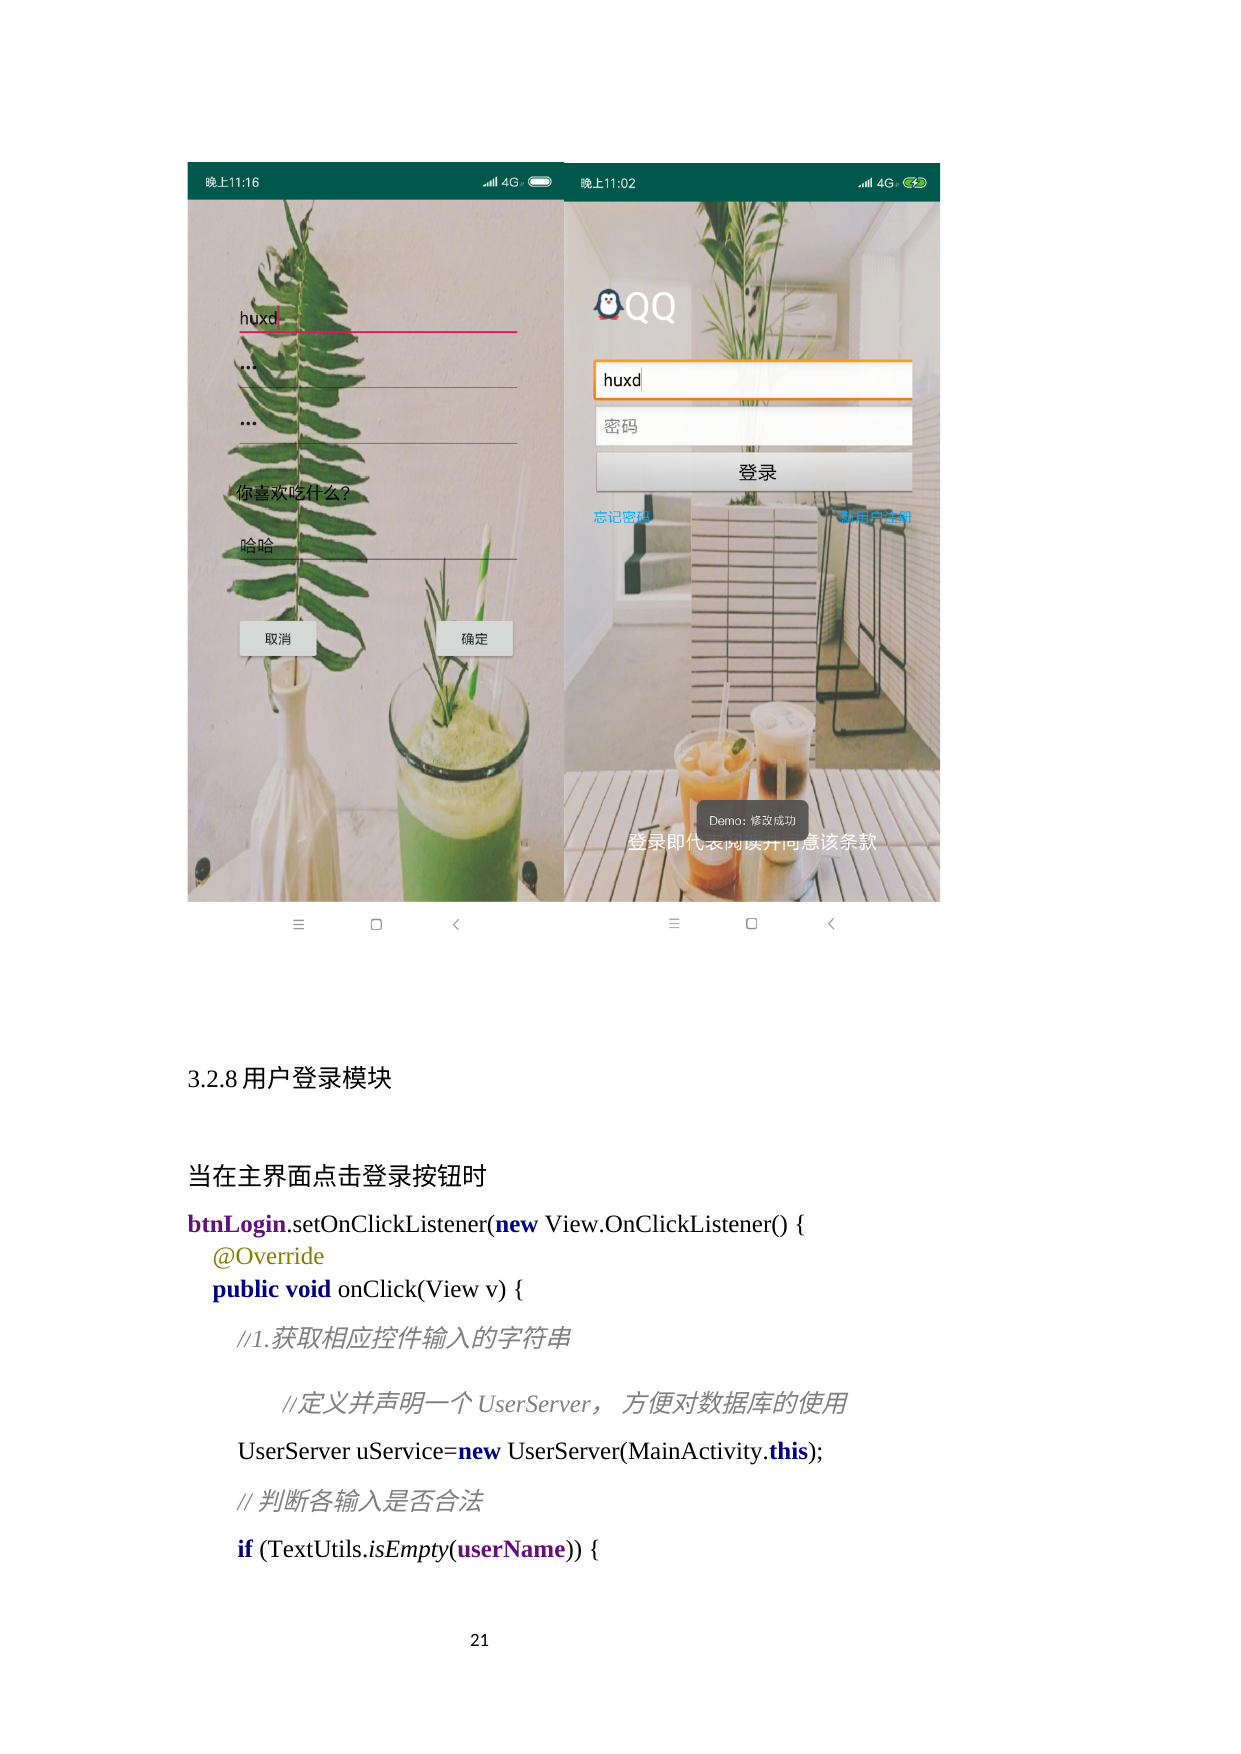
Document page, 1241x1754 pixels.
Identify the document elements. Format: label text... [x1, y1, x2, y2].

text btnLogin.setOnClickListener(new View.OnClickListener() { @Override public void onClick(View v) { //1.获取相应控件输入的字符串 [187, 1207, 1053, 1369]
list 当在主界面点击登录按钮时 [187, 1142, 1053, 1207]
list 3.2.8用户登录模块 [187, 1044, 1053, 1109]
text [187, 1369, 1053, 1564]
picture [187, 162, 941, 947]
